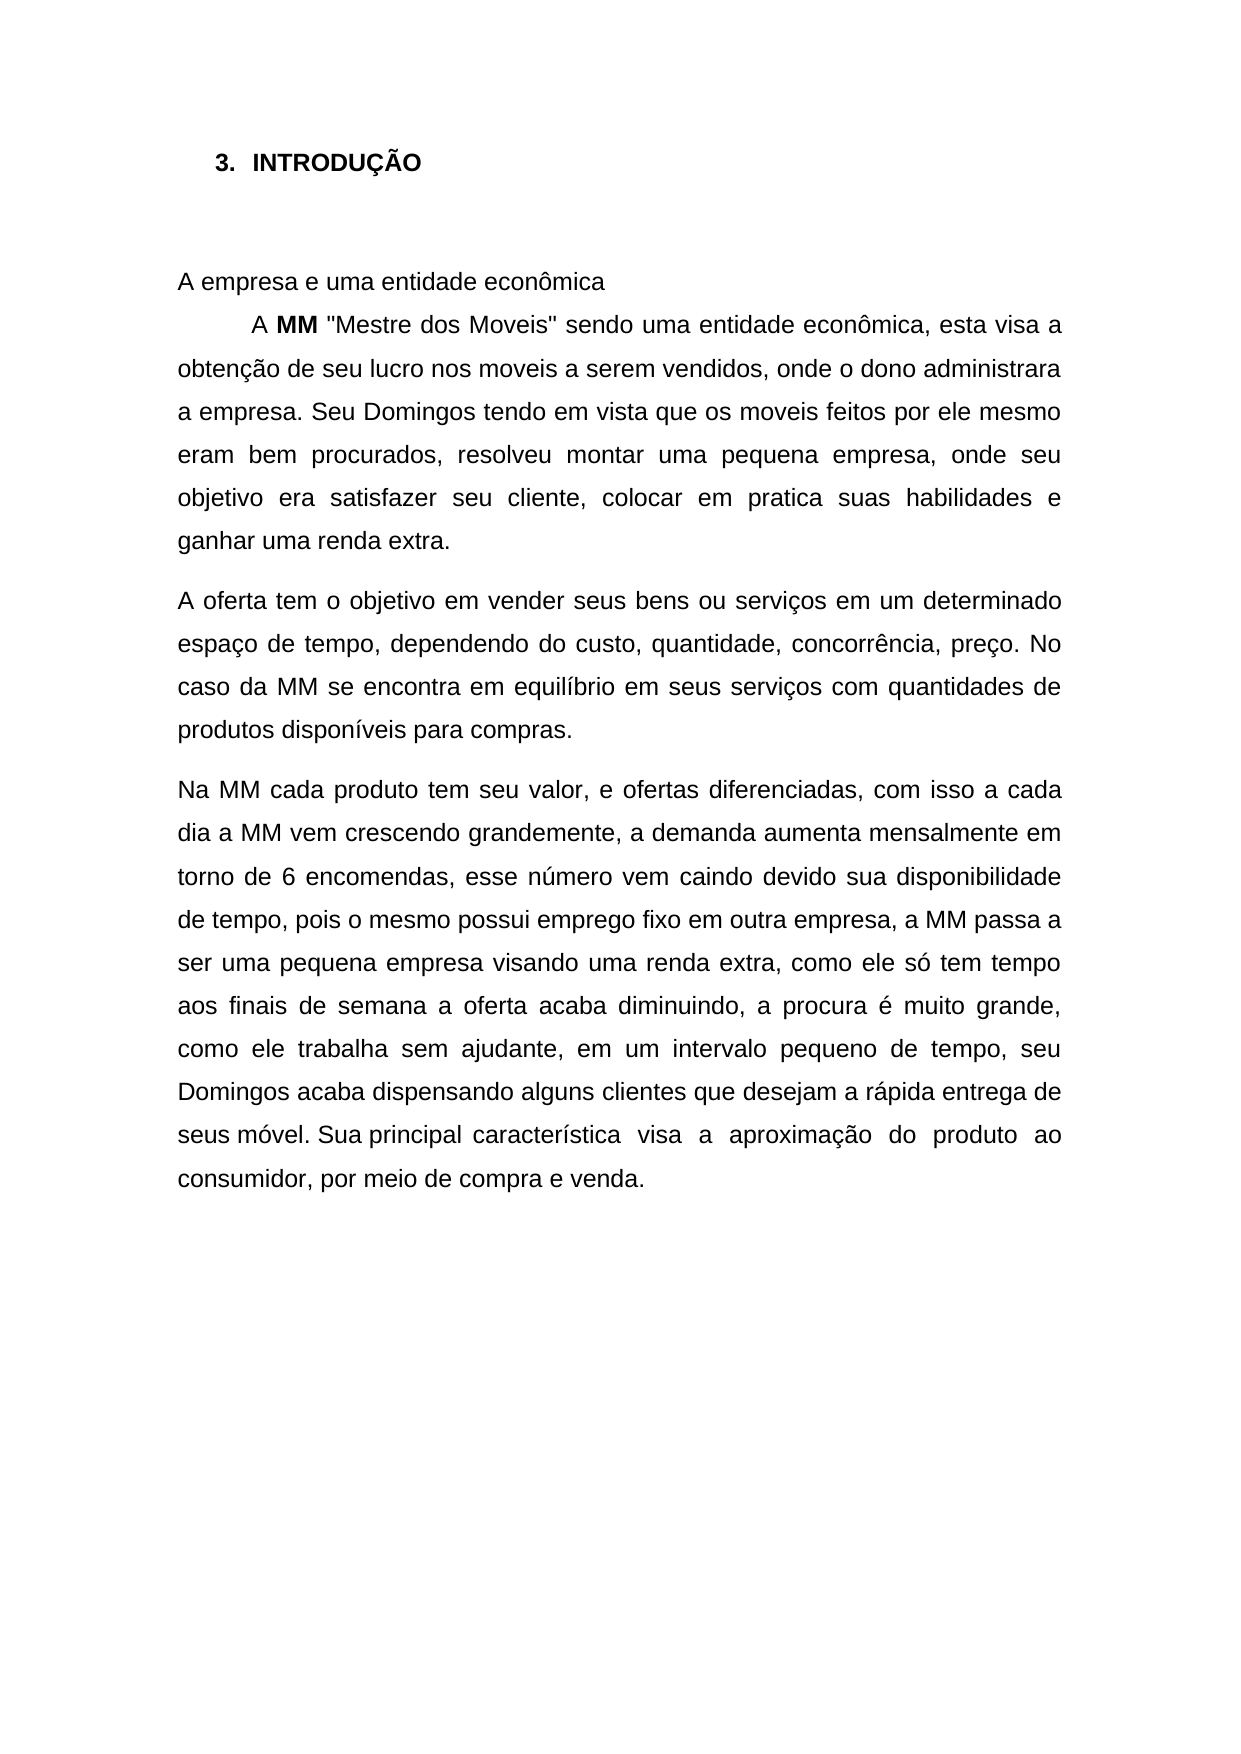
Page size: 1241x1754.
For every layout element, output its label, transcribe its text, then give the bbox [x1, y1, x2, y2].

subtitle INTRODUÇÃO [215, 148, 1063, 176]
text A empresa e uma entidade econômica A MM "Mestre dos Moveis" sendo uma entidade econômica, esta visa a obtenção de seu lucro nos moveis a serem vendidos, onde o dono administrara a empresa. Seu Domingos tendo em vista que os moveis feitos por ele mesmo eram bem procurados, resolveu montar uma pequena empresa, onde seu objetivo era satisfazer seu cliente, colocar em pratica suas habilidades e ganhar uma renda extra. [177, 267, 1063, 555]
text Na MM cada produto tem seu valor, e ofertas diferenciadas, com isso a cada dia a MM vem crescendo grandemente, a demanda aumenta mensalmente em torno de 6 encomendas, esse número vem caindo devido sua disponibilidade de tempo, pois o mesmo possui emprego fixo em outra empresa, a MM passa a ser uma pequena empresa visando uma renda extra, como ele só tem tempo aos finais de semana a oferta acaba diminuindo, a procura é muito grande, como ele trabalha sem ajudante, em um intervalo pequeno de tempo, seu Domingos acaba dispensando alguns clientes que desejam a rápida entrega de seus móvel. Sua principal característica visa a aproximação do produto ao consumidor, por meio de compra e venda. [177, 775, 1063, 1193]
text A oferta tem o objetivo em vender seus bens ou serviços em um determinado espaço de tempo, dependendo do custo, quantidade, concorrência, preço. No caso da MM se encontra em equilíbrio em seus serviços com quantidades de produtos disponíveis para compras. [177, 586, 1063, 744]
